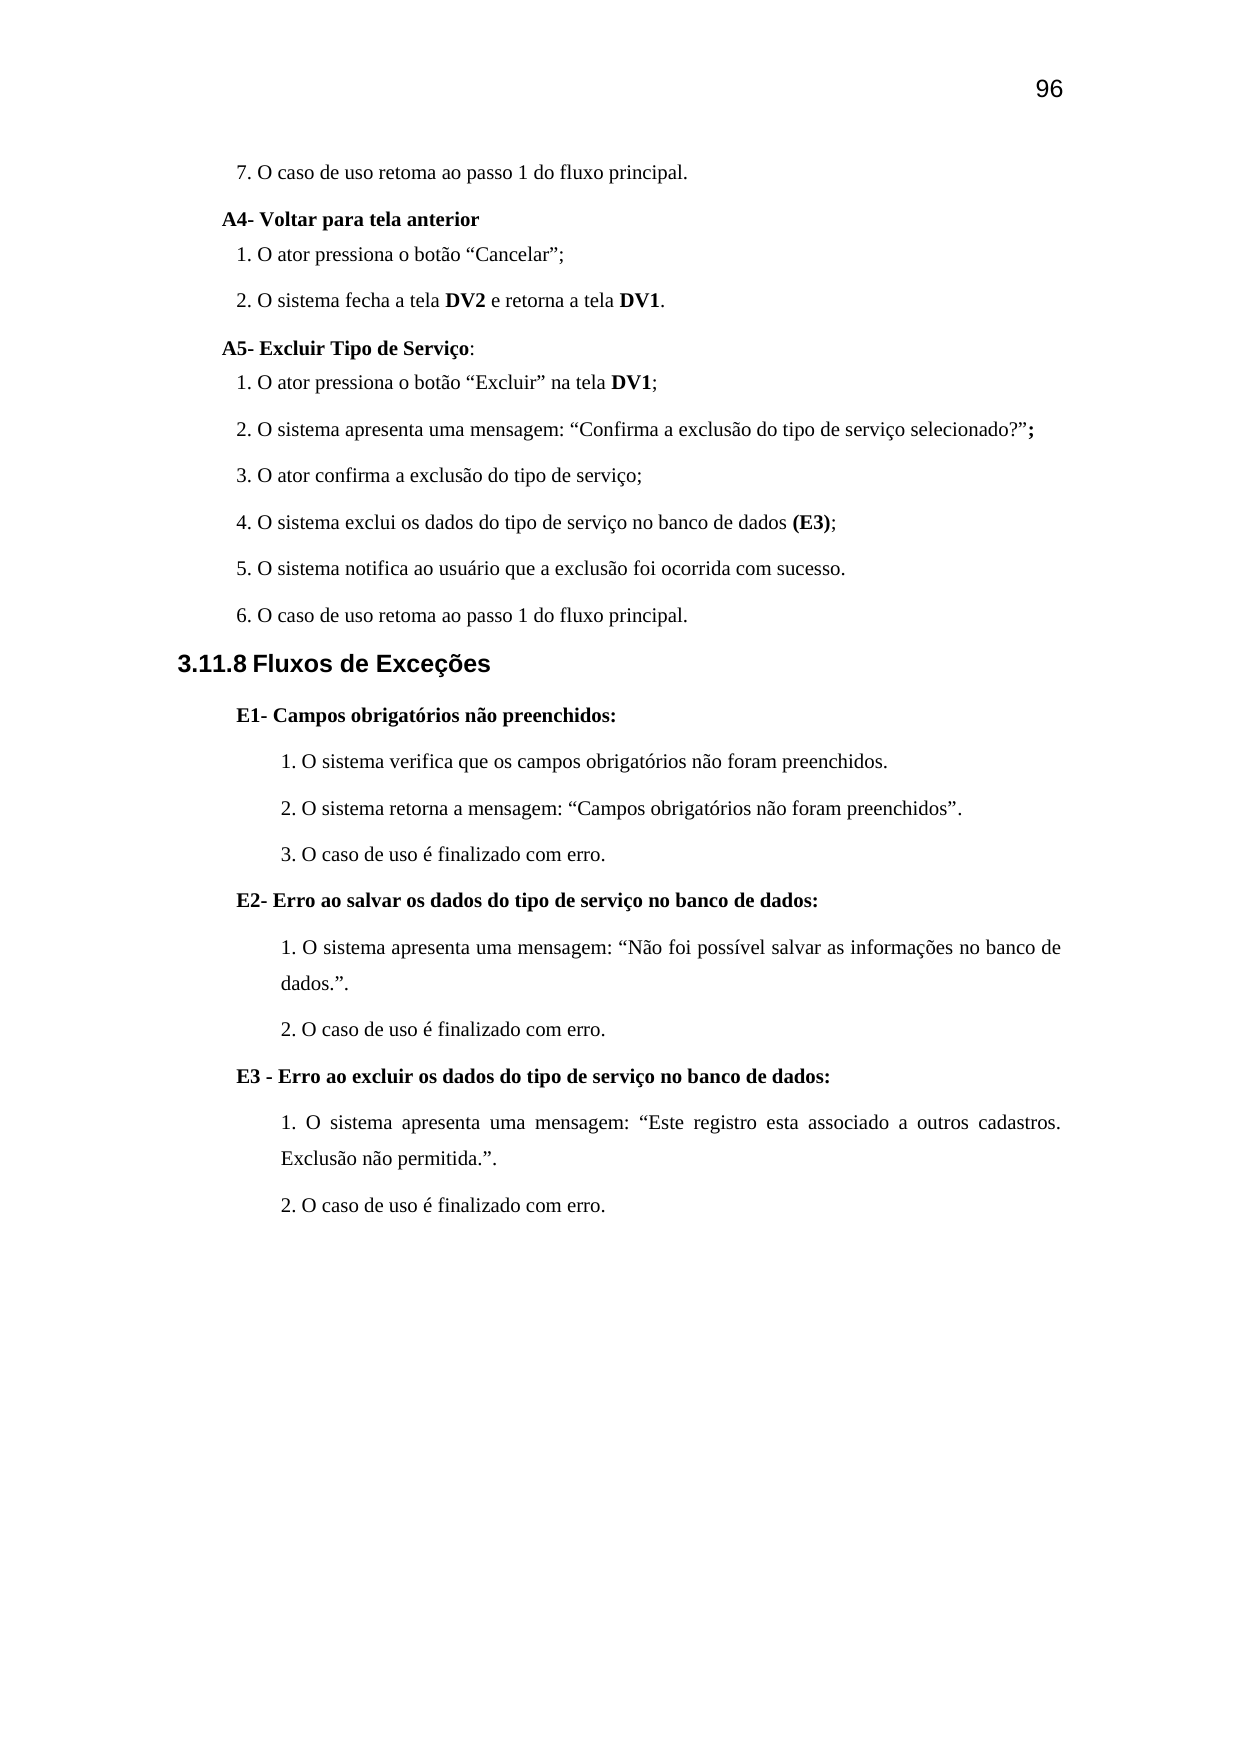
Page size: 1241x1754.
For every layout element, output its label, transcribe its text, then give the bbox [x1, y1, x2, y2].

text 3. O ator confirma a exclusão do tipo de serviço; [236, 463, 1063, 487]
text 1. O ator pressiona o botão “Excluir” na tela DV1; [236, 370, 1063, 394]
text 2. O caso de uso é finalizado com erro. [281, 1193, 1063, 1217]
text Fluxos de Exceções [177, 649, 1063, 678]
text E1- Campos obrigatórios não preenchidos: [236, 702, 1063, 727]
text 1. O sistema apresenta uma mensagem: “Não foi possível salvar as informações no banco de dados.”. [281, 935, 1063, 995]
text 3. O caso de uso é finalizado com erro. [281, 842, 1063, 866]
text 2. O caso de uso é finalizado com erro. [281, 1017, 1063, 1041]
text 5. O sistema notifica ao usuário que a exclusão foi ocorrida com sucesso. [236, 556, 1063, 580]
text A4- Voltar para tela anterior [177, 206, 1063, 231]
text E3 - Erro ao excluir os dados do tipo de serviço no banco de dados: [236, 1064, 1063, 1088]
text 4. O sistema exclui os dados do tipo de serviço no banco de dados (E3); [236, 509, 1063, 534]
text 1. O sistema verifica que os campos obrigatórios não foram preenchidos. [281, 749, 1063, 773]
text 6. O caso de uso retoma ao passo 1 do fluxo principal. [236, 602, 1063, 627]
text 1. O sistema apresenta uma mensagem: “Este registro esta associado a outros cadastros. Exclusão não permitida.”. [281, 1110, 1063, 1170]
text A5- Excluir Tipo de Serviço: [177, 335, 1063, 360]
text 2. O sistema retorna a mensagem: “Campos obrigatórios não foram preenchidos”. [281, 795, 1063, 819]
text E2- Erro ao salvar os dados do tipo de serviço no banco de dados: [236, 888, 1063, 912]
text 1. O ator pressiona o botão “Cancelar”; [236, 242, 1063, 266]
text 7. O caso de uso retoma ao passo 1 do fluxo principal. [236, 160, 1063, 184]
text 2. O sistema fecha a tela DV2 e retorna a tela DV1. [177, 288, 1063, 312]
text 2. O sistema apresenta uma mensagem: “Confirma a exclusão do tipo de serviço selecionado?”; [236, 417, 1063, 441]
